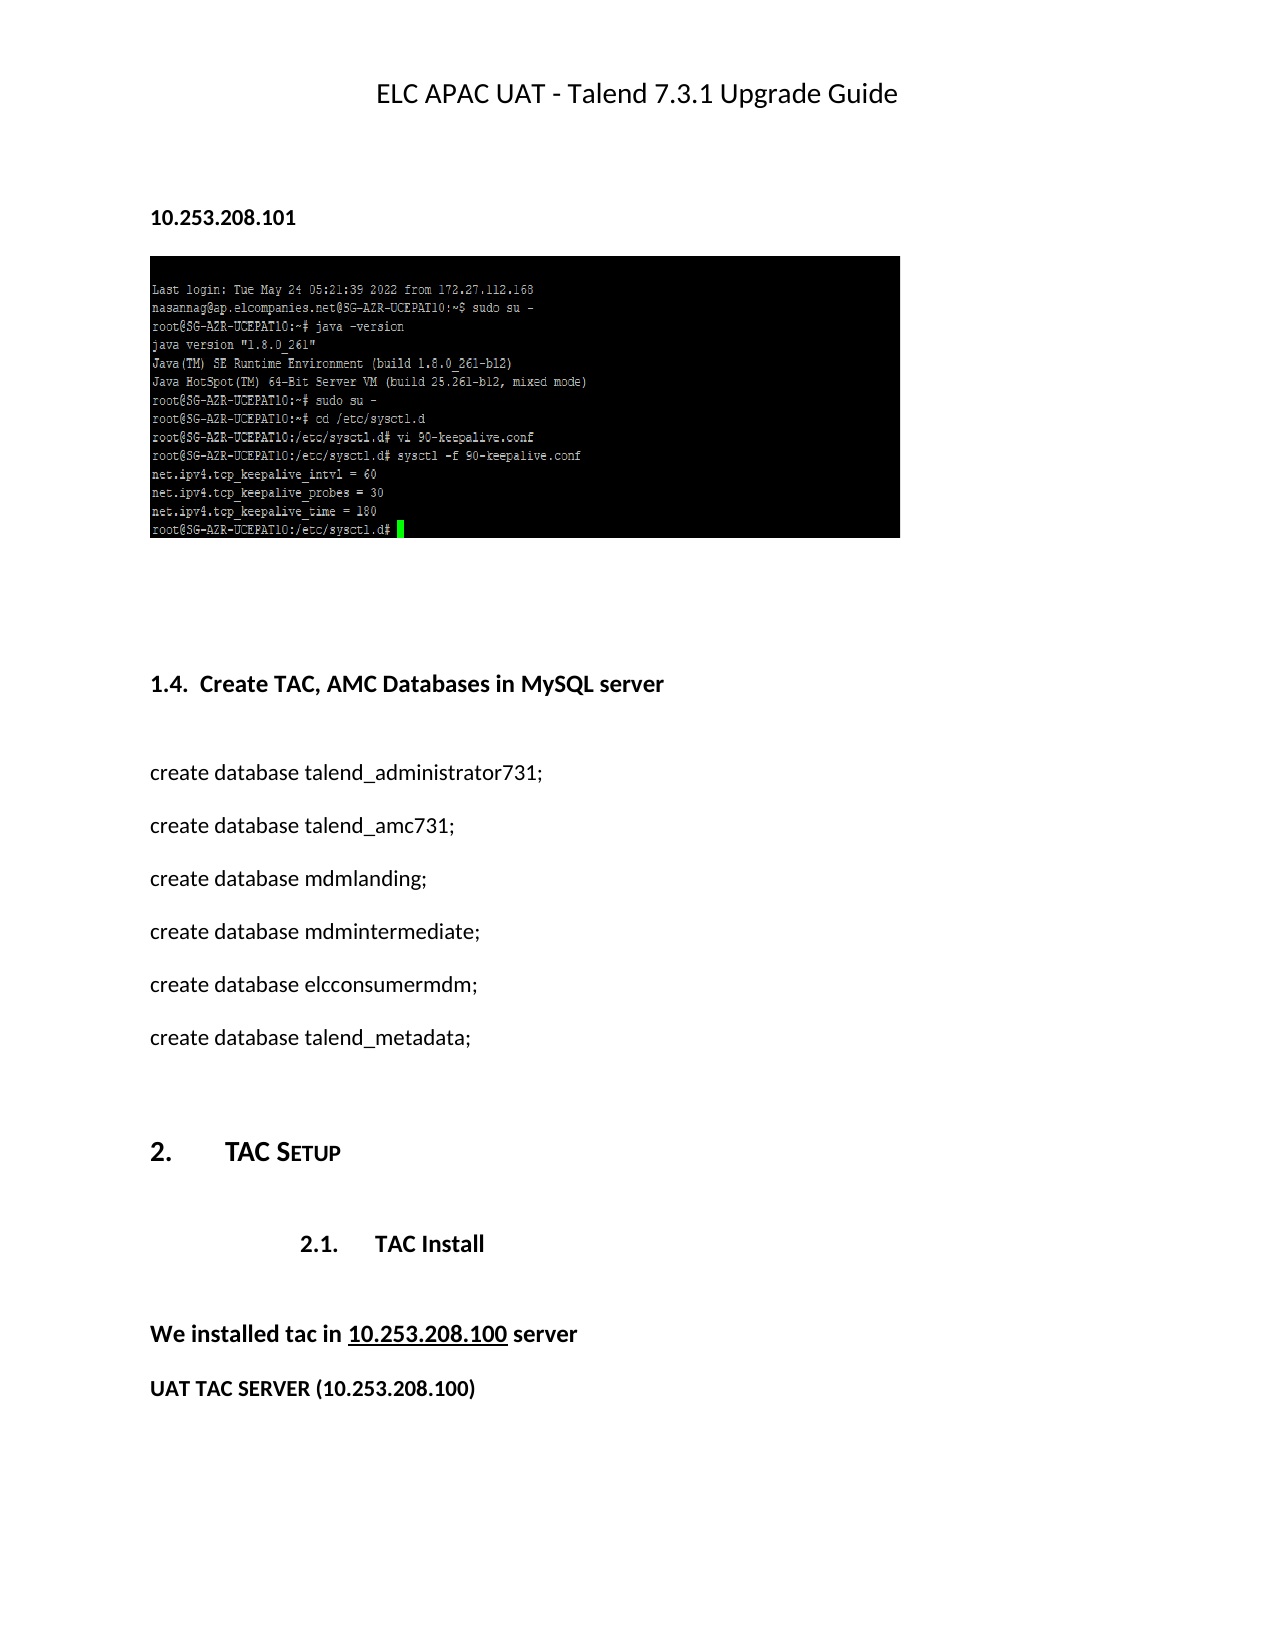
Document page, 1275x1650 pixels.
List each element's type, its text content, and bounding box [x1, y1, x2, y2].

subtitle TAC Setup [150, 1133, 1125, 1169]
text create database talend_amc731; [150, 811, 1125, 839]
subtitle TAC Install [300, 1228, 1125, 1259]
picture [150, 256, 901, 538]
text create database mdmlanding; [150, 864, 1125, 892]
text create database mdmintermediate; [150, 917, 1125, 945]
subtitle Create TAC, AMC Databases in MySQL server [150, 668, 1125, 699]
text UAT TAC SERVER (10.253.208.100) [150, 1374, 1125, 1402]
text We installed tac in 10.253.208.100 server [150, 1318, 1125, 1349]
text 10.253.208.101 [150, 203, 1125, 231]
text create database talend_administrator731; [150, 758, 1125, 786]
text create database talend_metadata; [150, 1023, 1125, 1051]
text create database elcconsumermdm; [150, 970, 1125, 998]
